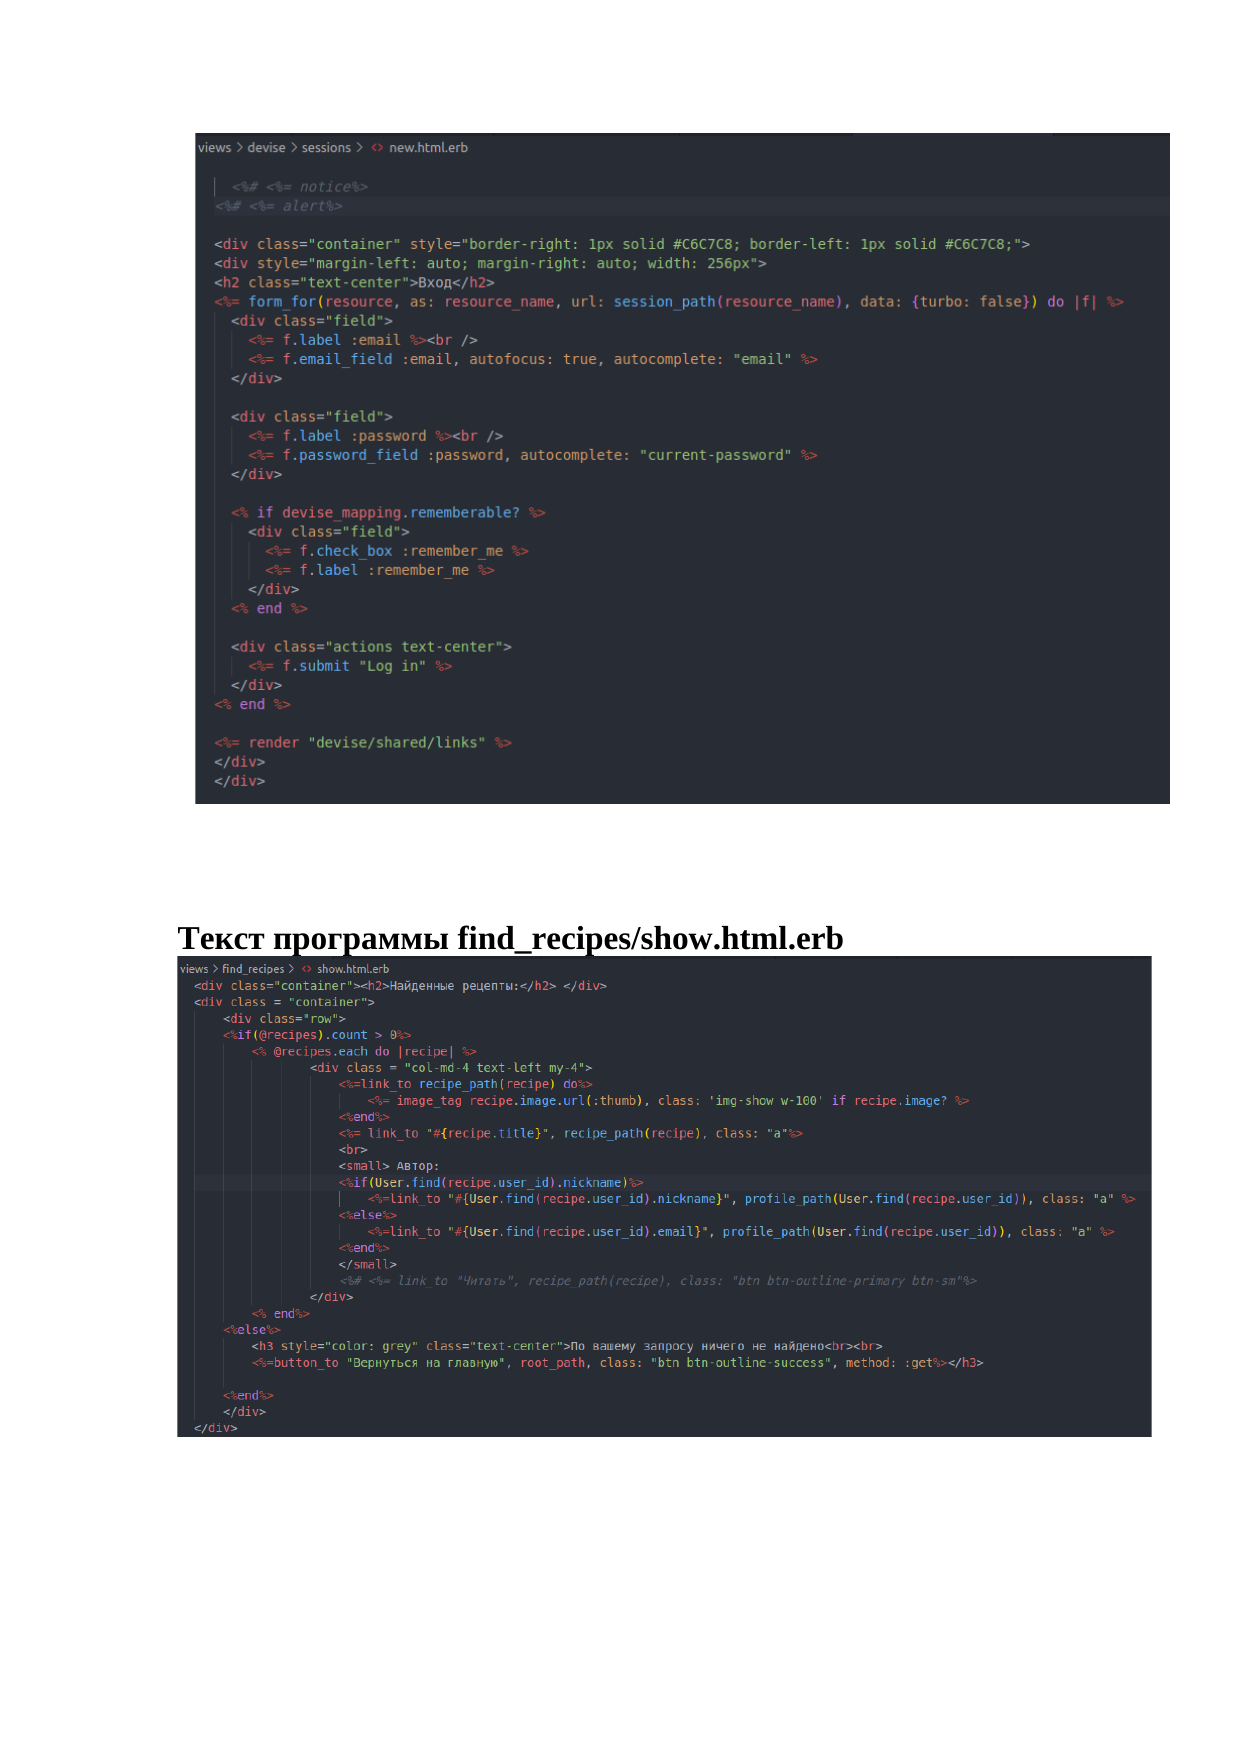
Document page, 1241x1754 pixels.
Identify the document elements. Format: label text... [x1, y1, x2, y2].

text Текст программы find_recipes/show.html.erb [177, 918, 1152, 956]
picture [177, 956, 1152, 1437]
picture [195, 133, 1170, 804]
